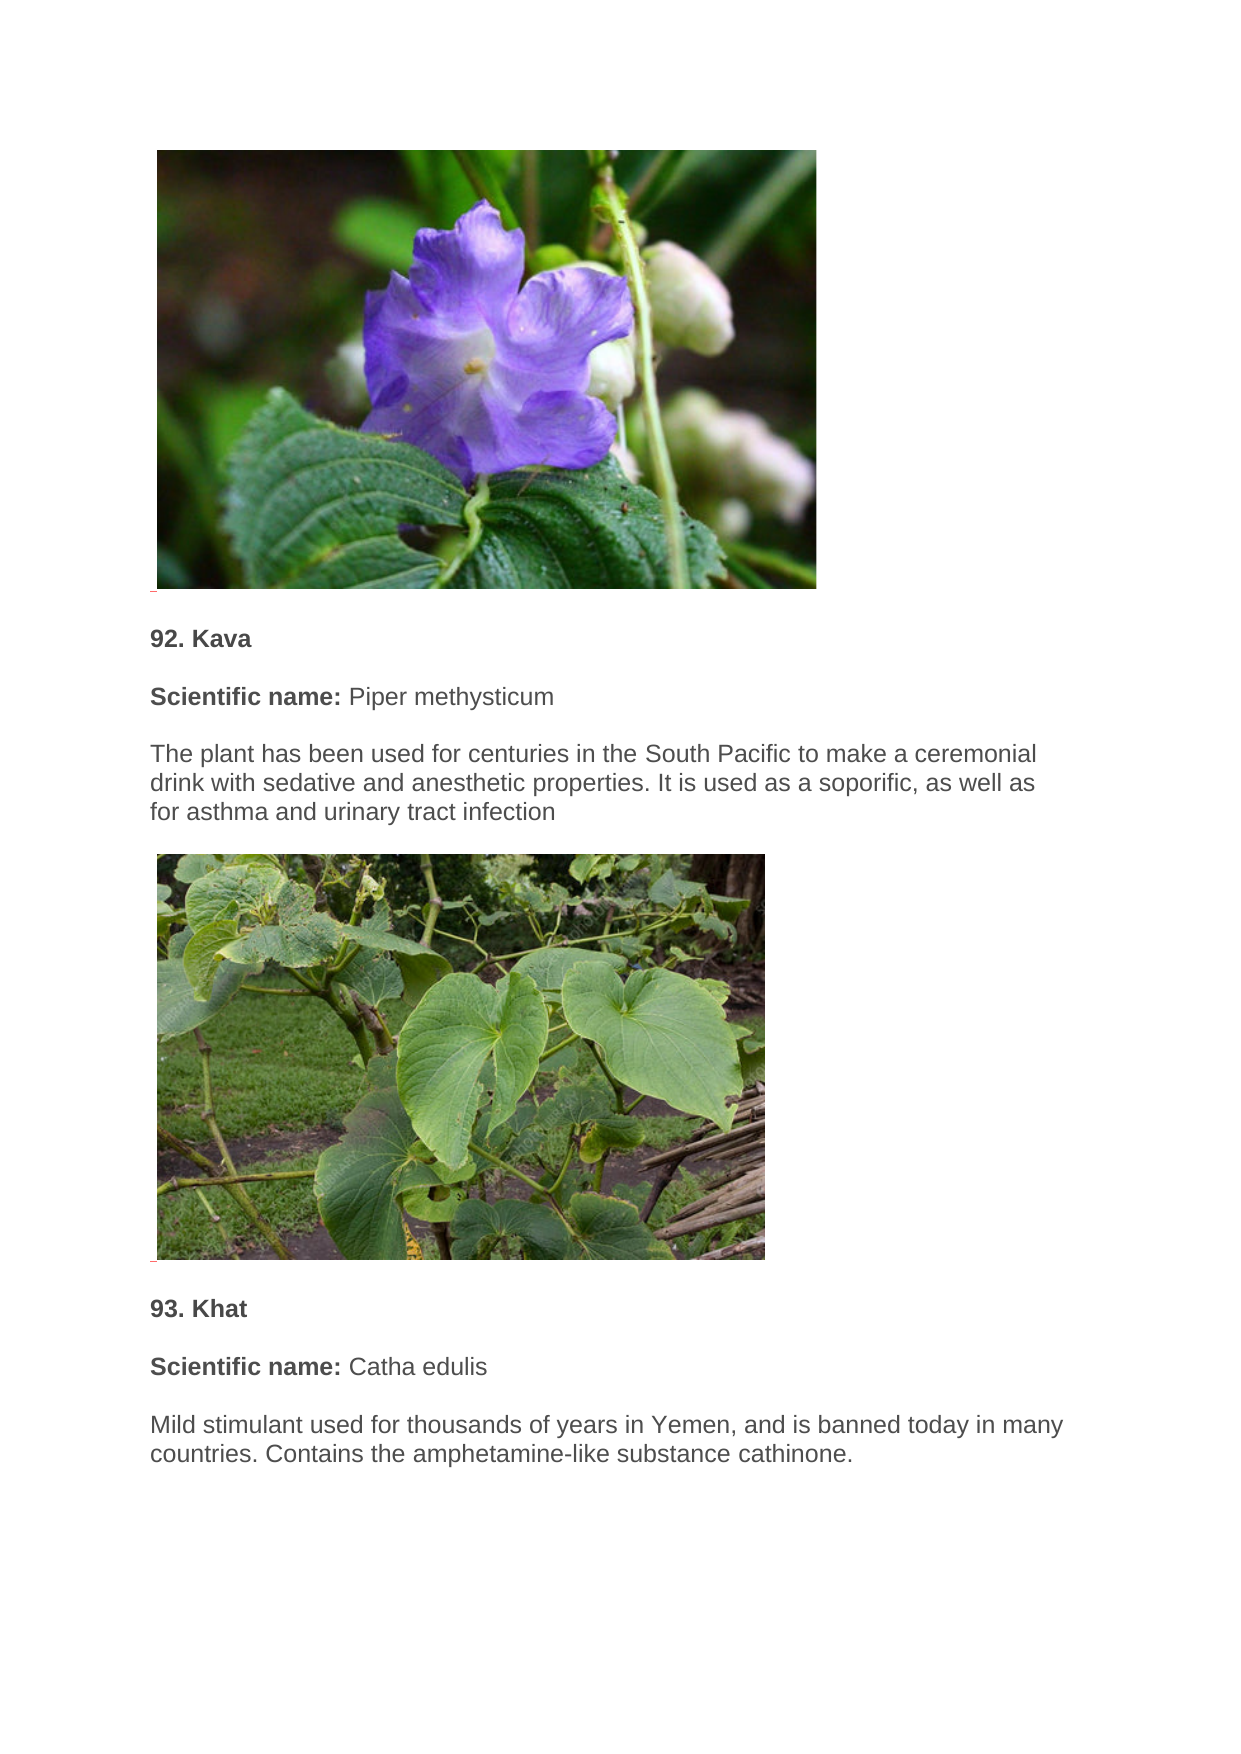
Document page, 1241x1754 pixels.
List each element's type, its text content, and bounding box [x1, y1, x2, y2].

text Mild stimulant used for thousands of years in Yemen, and is banned today in many countries. Contains the amphetamine-like substance cathinone. [150, 1410, 1090, 1467]
picture [157, 150, 817, 589]
text Scientific name: Catha edulis [150, 1352, 1090, 1381]
text The plant has been used for centuries in the South Pacific to make a ceremonial drink with sedative and anesthetic properties. It is used as a soporific, as well as for asthma and urinary tract infection [150, 739, 1090, 826]
picture [157, 854, 765, 1260]
text 93. Khat [150, 1294, 1090, 1323]
text Scientific name: Piper methysticum [150, 681, 1090, 710]
text 92. Kava [150, 623, 1090, 652]
